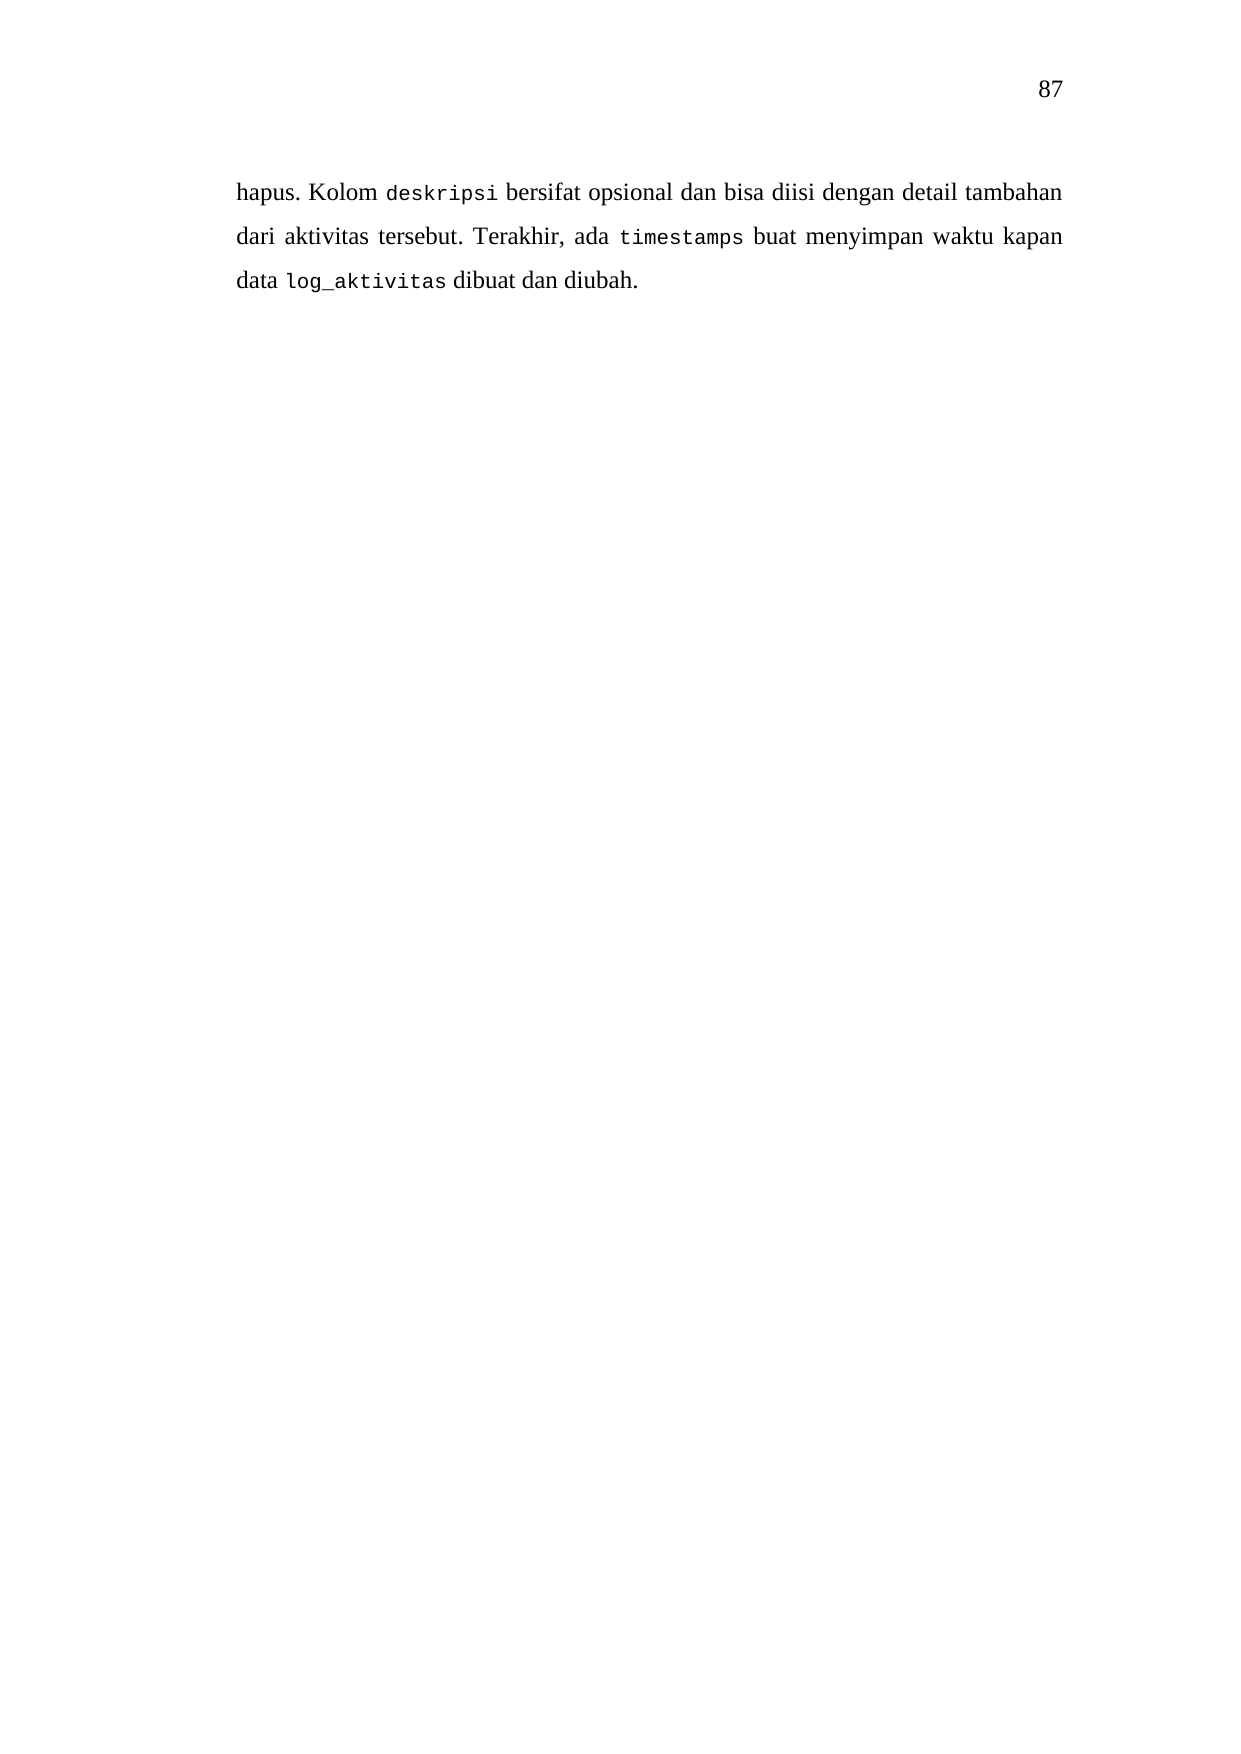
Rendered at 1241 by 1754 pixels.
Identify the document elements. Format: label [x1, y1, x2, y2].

text [236, 177, 1063, 295]
